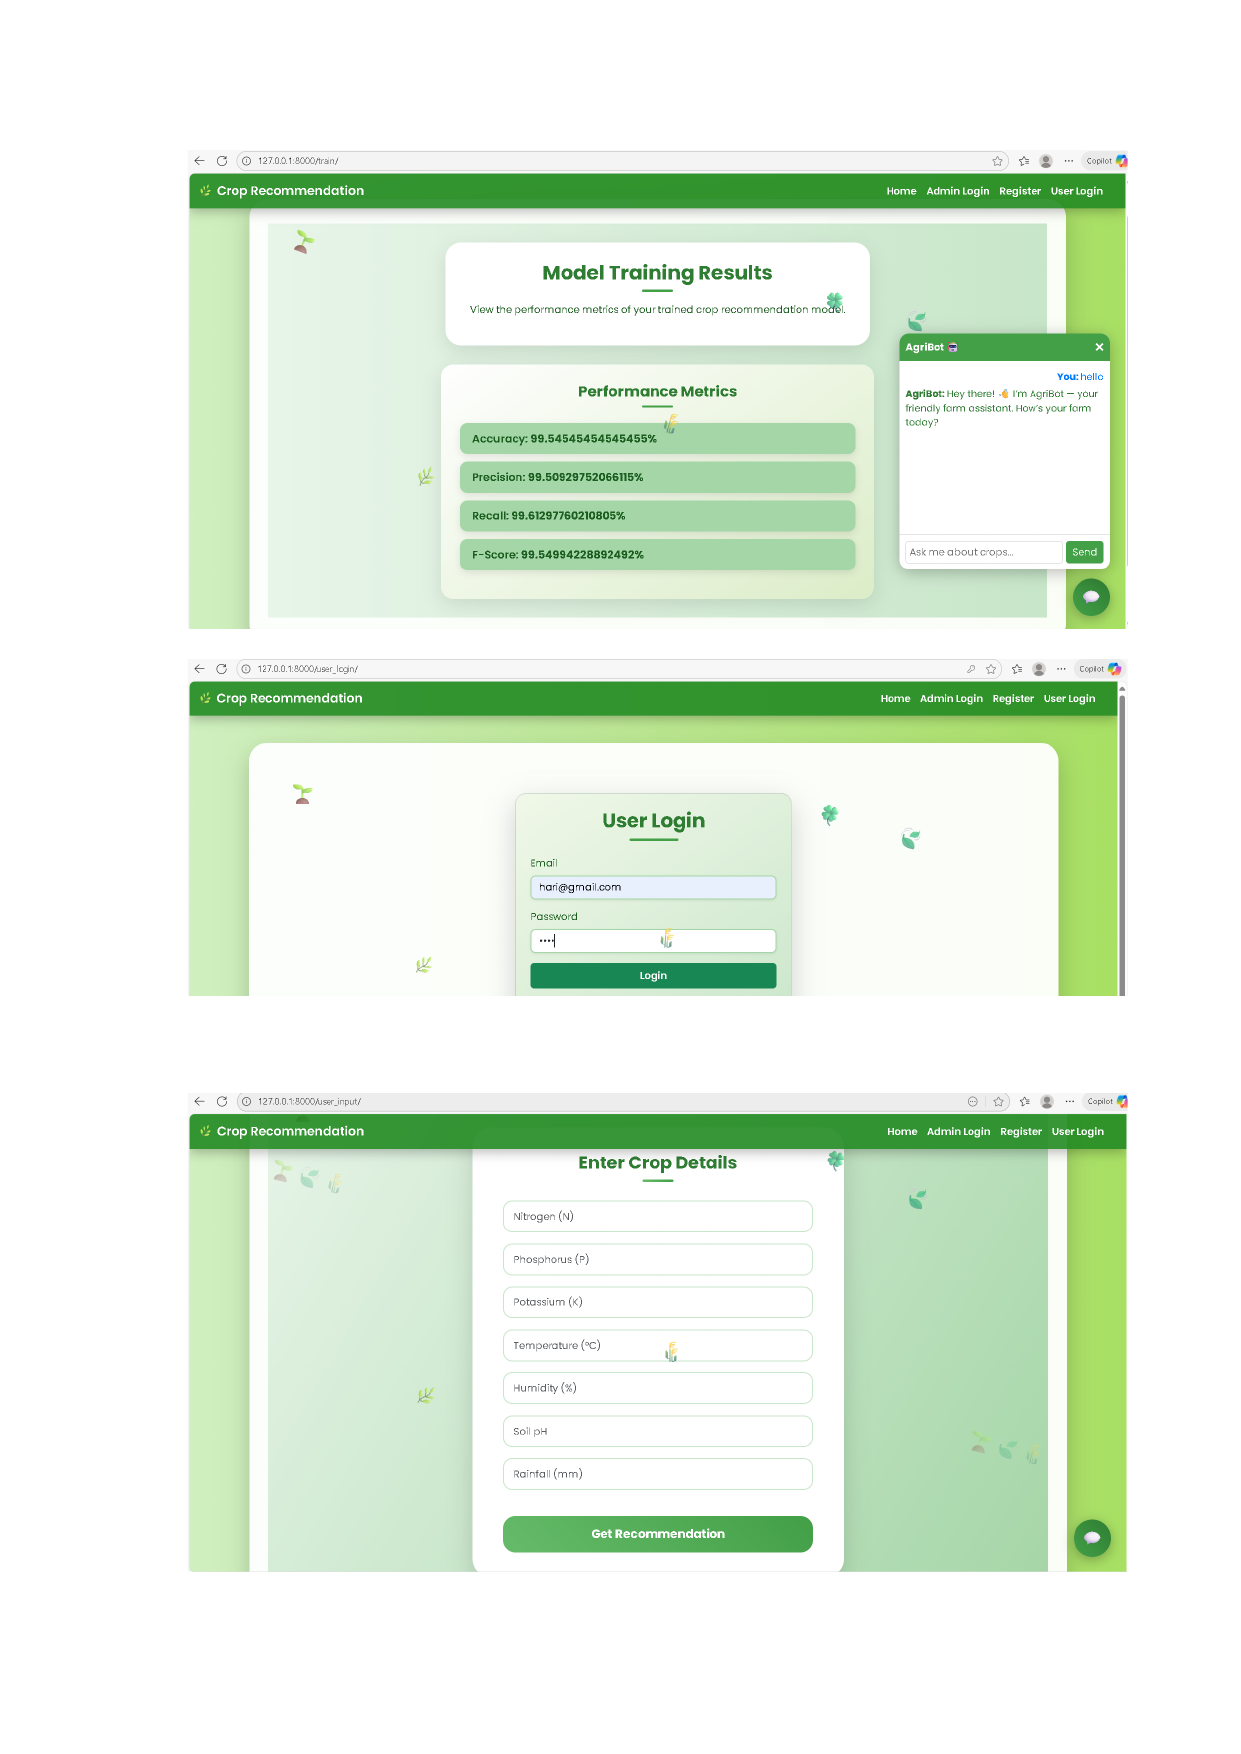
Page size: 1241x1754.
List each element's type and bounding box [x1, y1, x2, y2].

picture [187, 659, 1128, 996]
picture [187, 150, 1128, 629]
picture [187, 1093, 1128, 1572]
